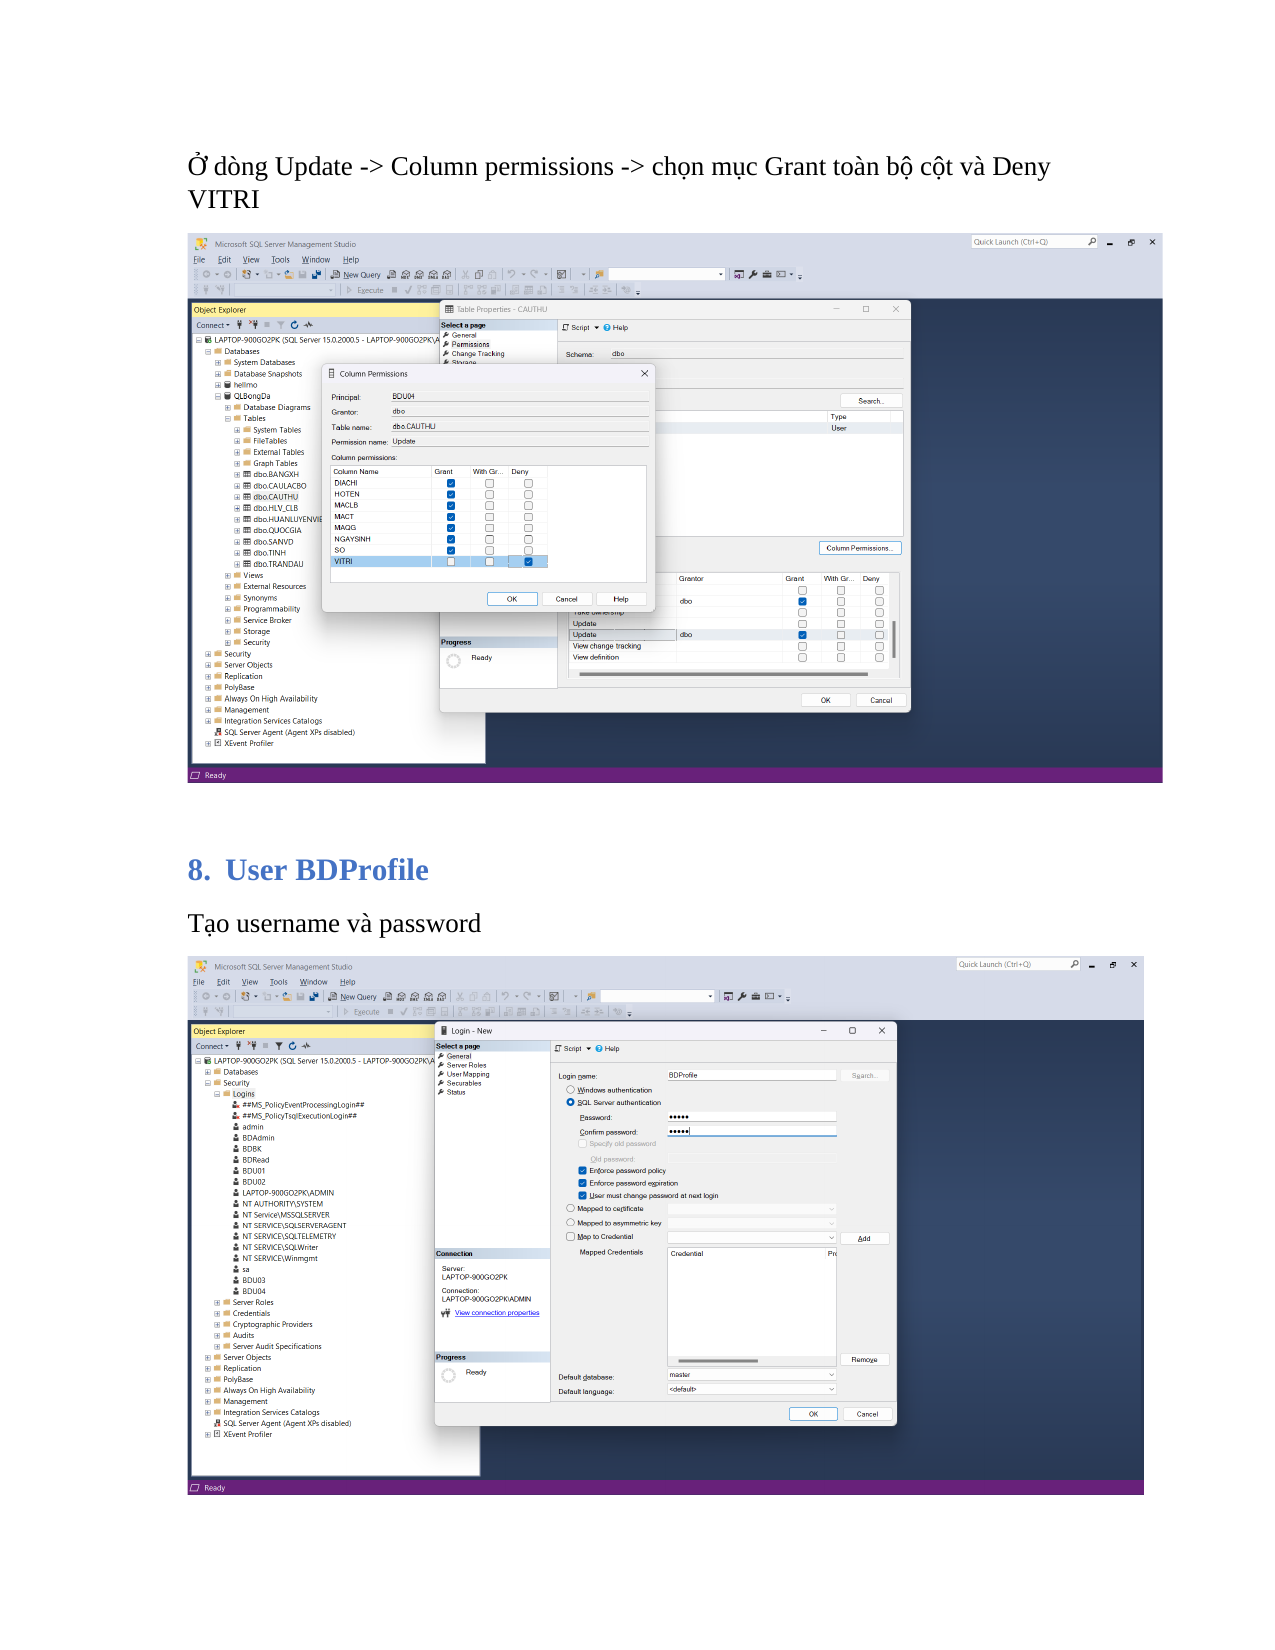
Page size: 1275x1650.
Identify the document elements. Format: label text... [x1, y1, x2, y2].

picture [187, 233, 1163, 783]
text Tạo username và password [187, 907, 1125, 938]
picture [187, 956, 1144, 1495]
text Ở dòng Update -> Column permissions -> chọn mục Grant toàn bộ cột và Deny VITRI [187, 150, 1125, 215]
list User BDProfile [187, 851, 1125, 887]
